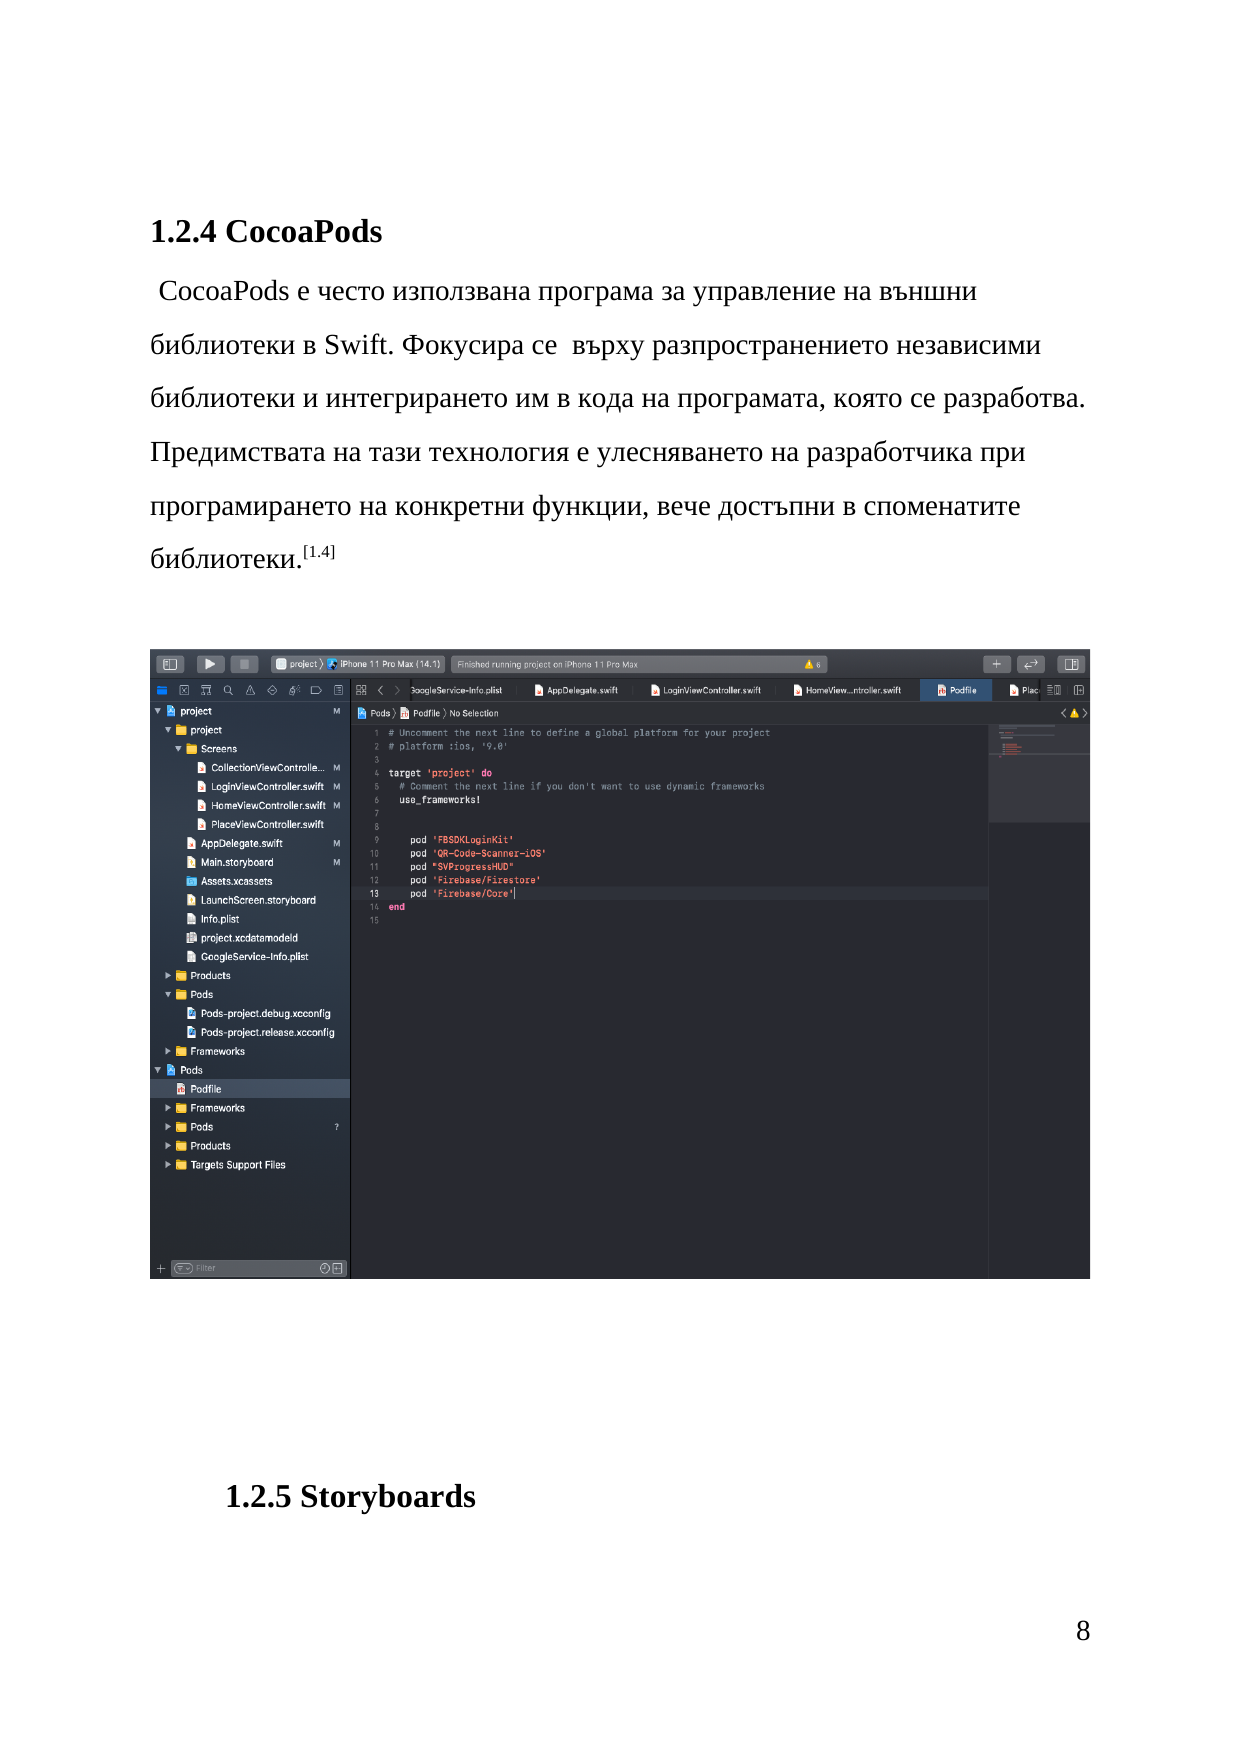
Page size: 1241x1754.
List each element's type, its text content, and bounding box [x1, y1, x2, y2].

text CocoaPods e често използвана програма за управление на външни библиотеки в Swift. Фокусира се върху разпространението независими библиотеки и интегрирането им в кода на програмата, която се разработва. Предимствата на тази технология е улесняването на разработчика при програмирането на конкретни функции, вече достъпни в споменатите библиотеки.[1.4] [150, 273, 1090, 575]
picture [150, 649, 1091, 1279]
text 1.2.4 CocoaPods [150, 212, 1090, 250]
text 1.2.5 Storyboards [150, 1476, 1090, 1515]
